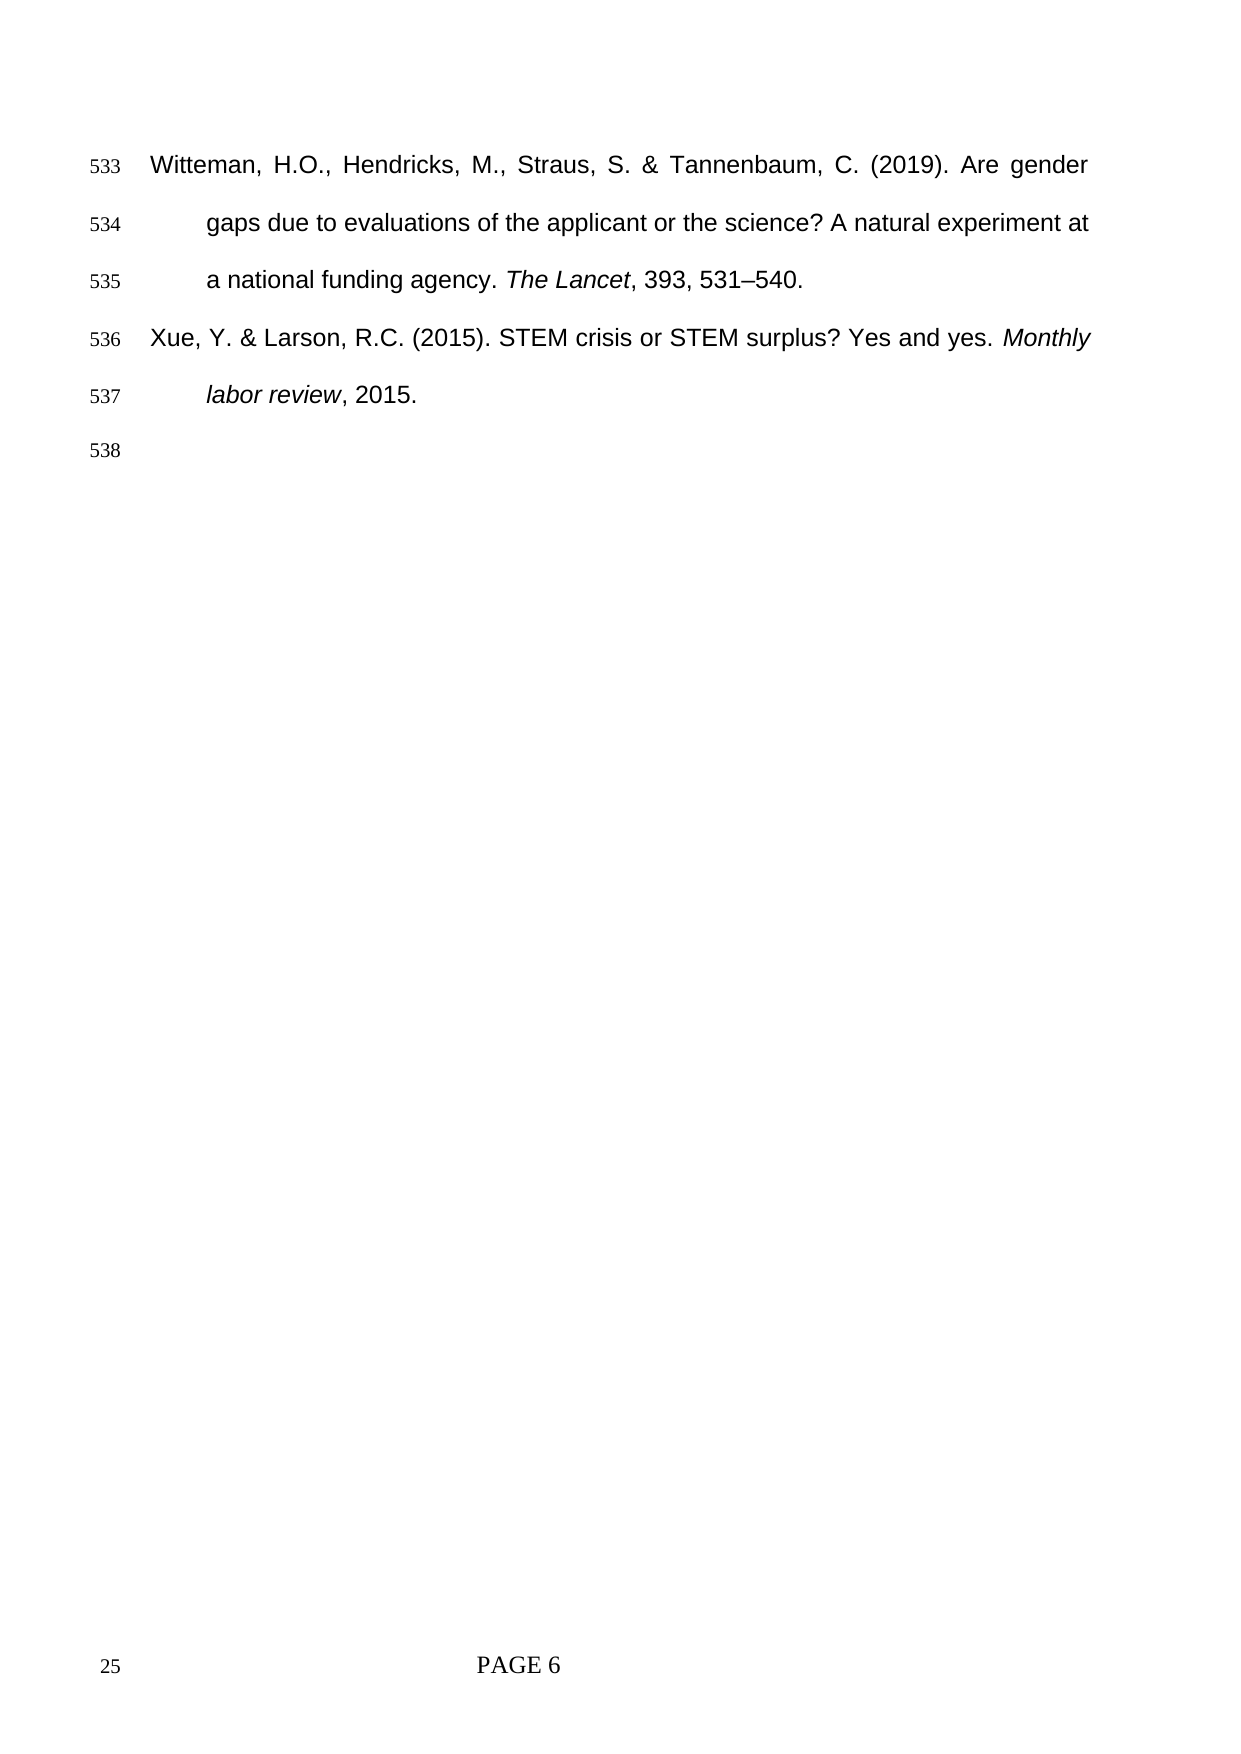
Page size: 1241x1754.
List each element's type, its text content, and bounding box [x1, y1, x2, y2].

text Witteman, H.O., Hendricks, M., Straus, S. & Tannenbaum, C. (2019). Are gender gaps due to evaluations of the applicant or the science? A natural experiment at a national funding agency. The Lancet, 393, 531–540. [150, 150, 1090, 294]
text Xue, Y. & Larson, R.C. (2015). STEM crisis or STEM surplus? Yes and yes. Monthly labor review, 2015. [150, 322, 1090, 409]
